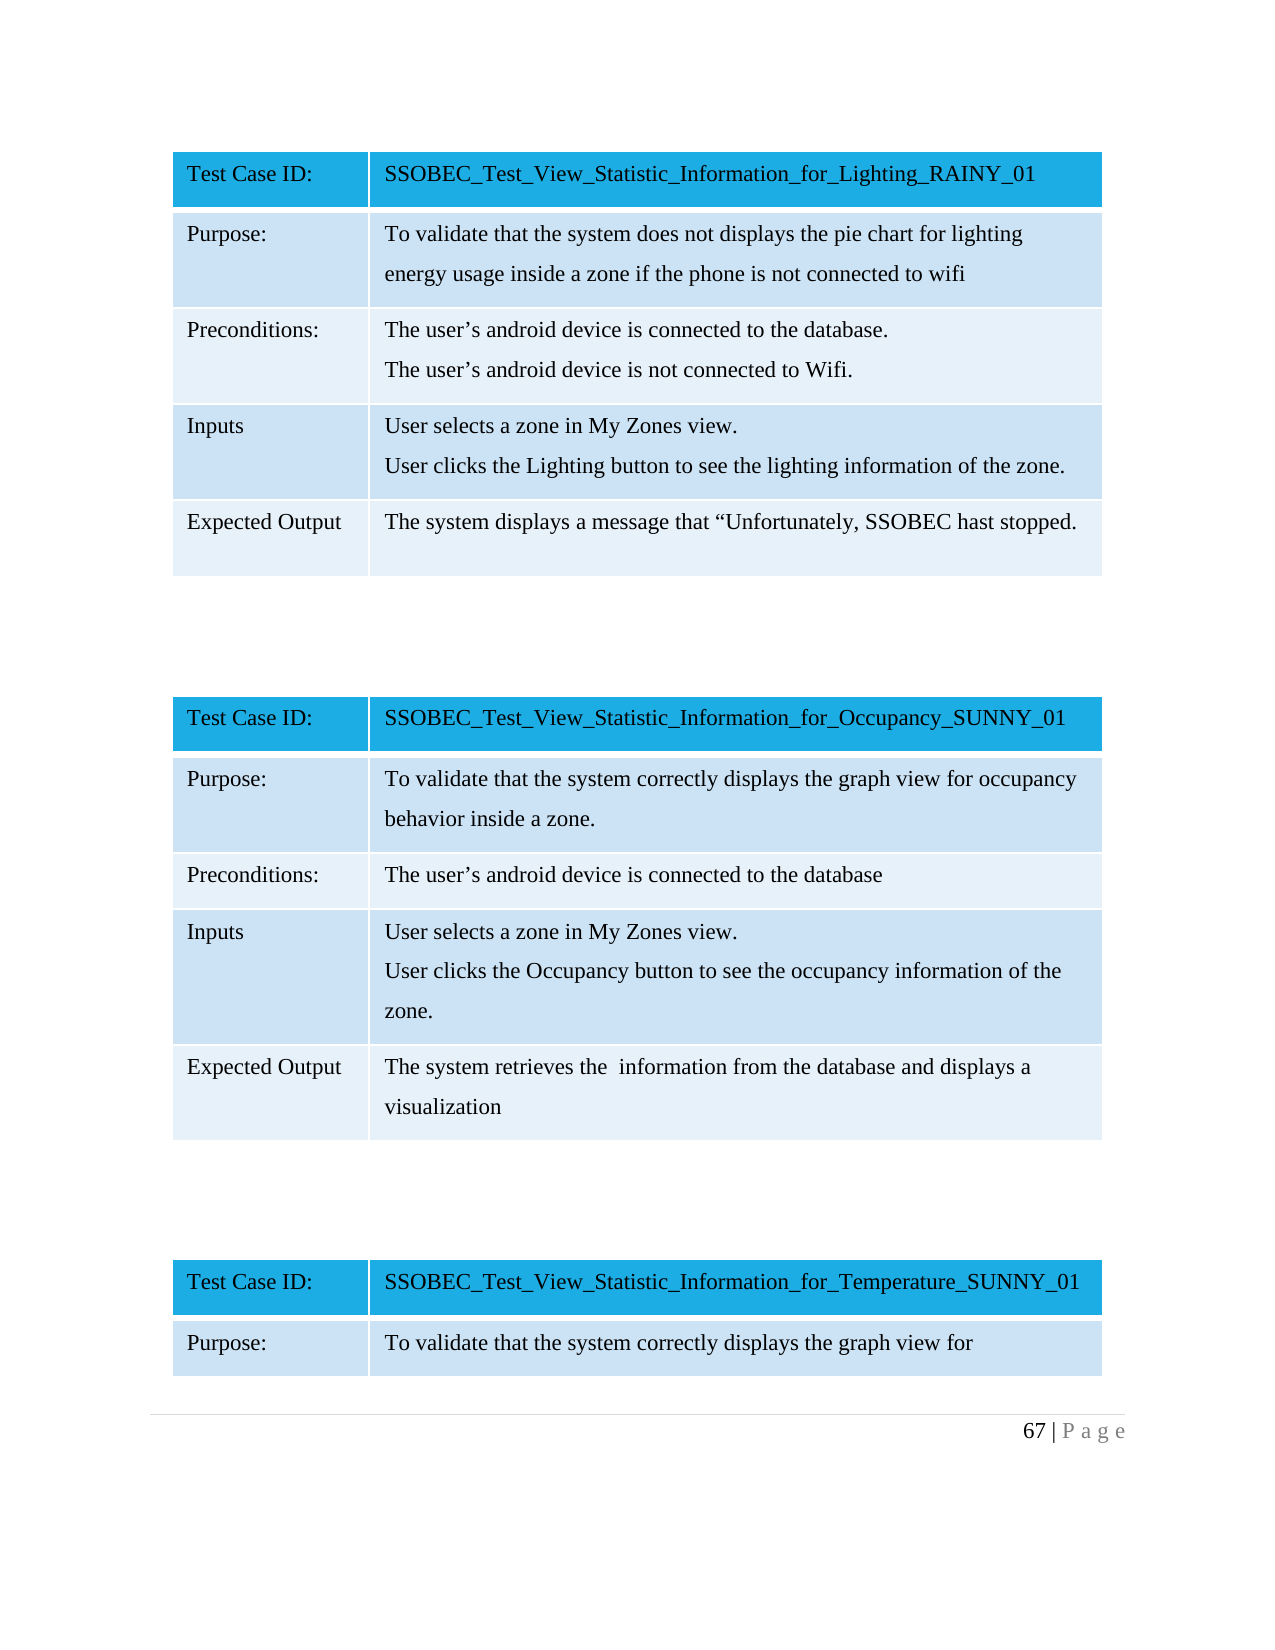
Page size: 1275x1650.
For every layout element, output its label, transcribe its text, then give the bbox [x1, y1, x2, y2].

table_cell Purpose: [173, 758, 368, 852]
table_header Test Case ID: [173, 1260, 368, 1315]
table_cell The system displays a message that “Unfortunately, SSOBEC hast stopped. [370, 501, 1102, 576]
table_cell Preconditions: [173, 854, 368, 908]
table_header SSOBEC_Test_View_Statistic_Information_for_Occupancy_SUNNY_01 [370, 697, 1102, 751]
table_cell To validate that the system does not displays the pie chart for lighting energy usage inside a zone if the phone is not connected to wifi [370, 213, 1102, 307]
table_cell User selects a zone in My Zones view. User clicks the Lighting button to see the lighting information of the zone. [370, 405, 1102, 499]
table_cell Purpose: [173, 213, 368, 307]
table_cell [370, 1321, 1102, 1376]
table_cell The system retrieves the information from the database and displays a visualization [370, 1046, 1102, 1140]
table_cell Inputs [173, 910, 368, 1044]
table_header Test Case ID: [173, 152, 368, 207]
table_cell Preconditions: [173, 309, 368, 403]
table_cell The user’s android device is connected to the database. The user’s android device is not connected to Wifi. [370, 309, 1102, 403]
table_cell To validate that the system correctly displays the graph view for occupancy behavior inside a zone. [370, 758, 1102, 852]
table_cell Expected Output [173, 501, 368, 576]
table_header SSOBEC_Test_View_Statistic_Information_for_Lighting_RAINY_01 [370, 152, 1102, 207]
table_cell Expected Output [173, 1046, 368, 1140]
table_cell Purpose: [173, 1321, 368, 1376]
table_cell The user’s android device is connected to the database [370, 854, 1102, 908]
table_header SSOBEC_Test_View_Statistic_Information_for_Temperature_SUNNY_01 [370, 1260, 1102, 1315]
table_cell Inputs [173, 405, 368, 499]
table_cell User selects a zone in My Zones view. User clicks the Occupancy button to see the occupancy information of the zone. [370, 910, 1102, 1044]
table_header Test Case ID: [173, 697, 368, 751]
